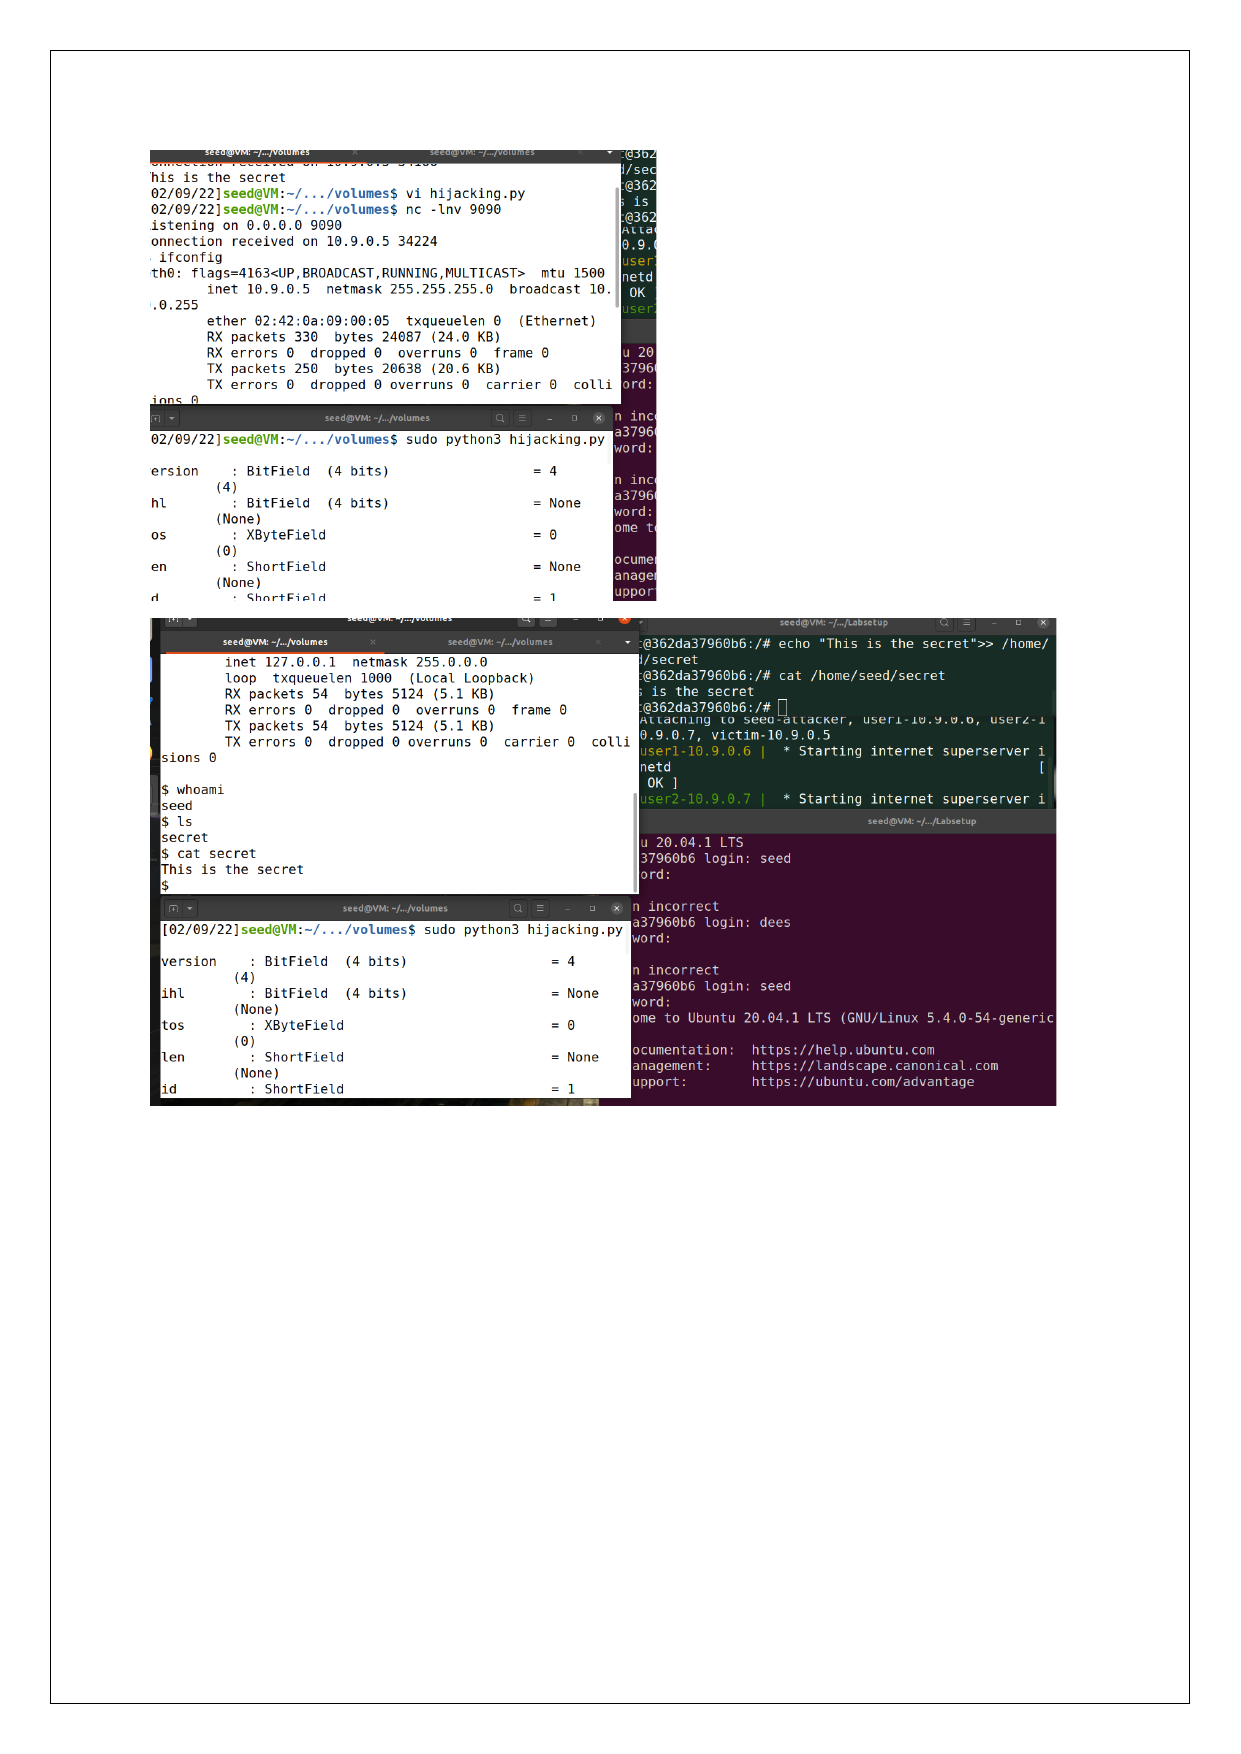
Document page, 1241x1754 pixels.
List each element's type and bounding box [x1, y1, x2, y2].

picture [150, 150, 657, 601]
picture [150, 618, 1057, 1106]
